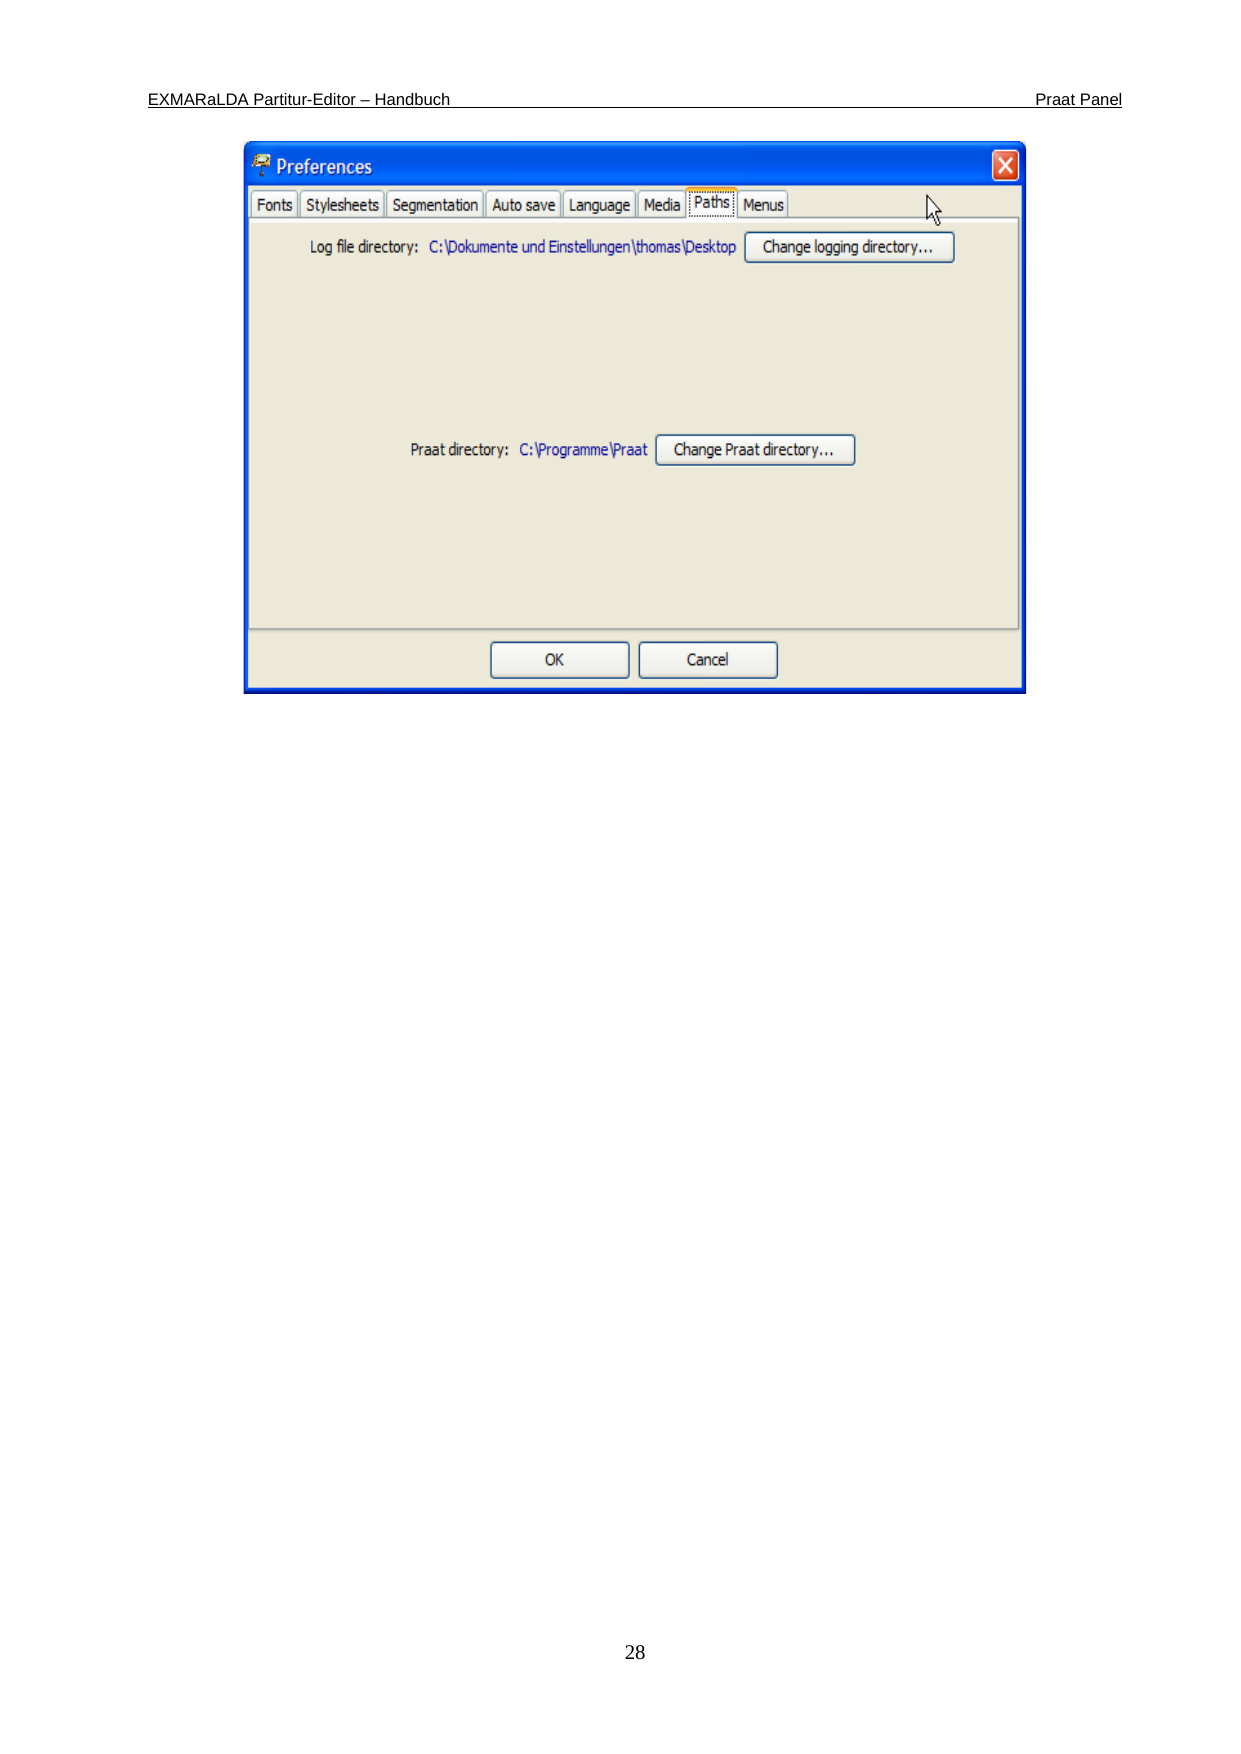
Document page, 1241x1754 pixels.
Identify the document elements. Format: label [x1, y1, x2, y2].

picture [243, 141, 1027, 694]
